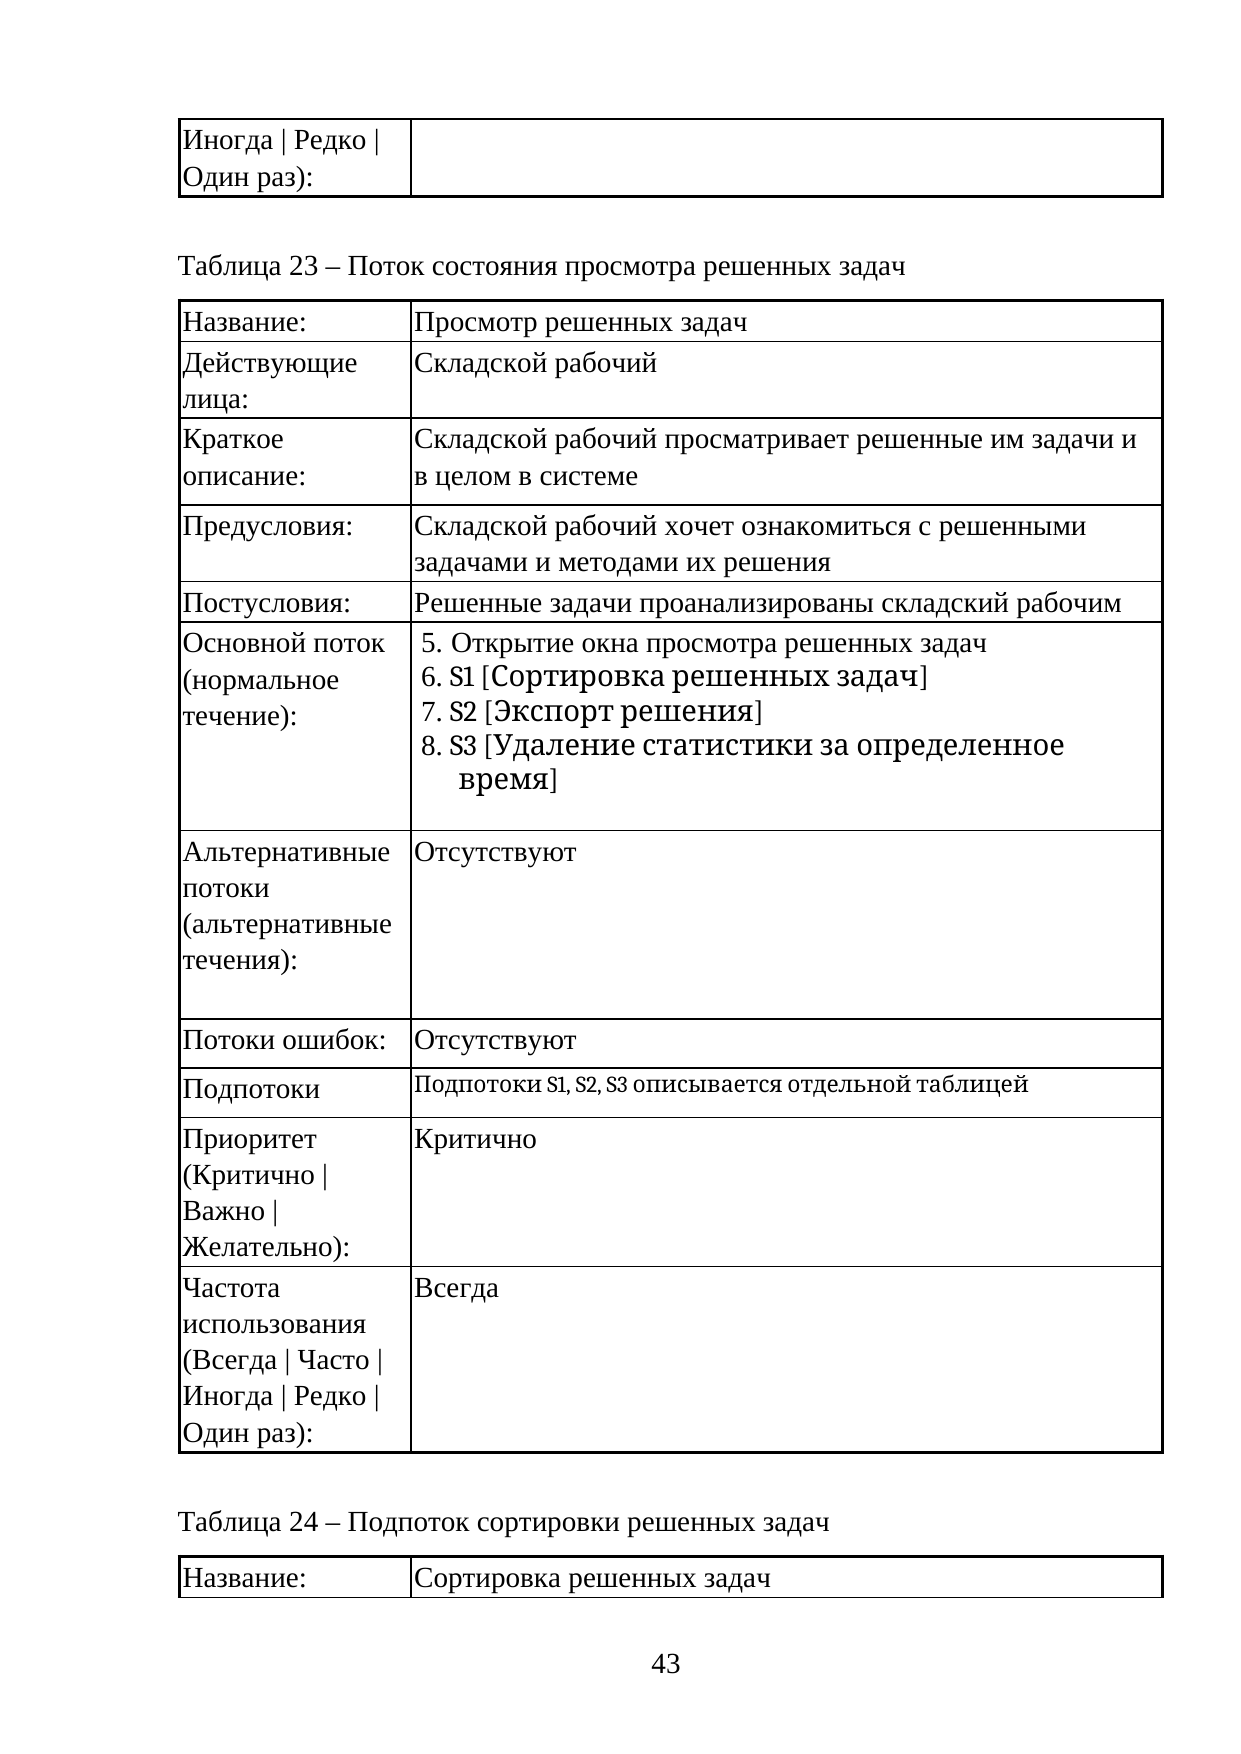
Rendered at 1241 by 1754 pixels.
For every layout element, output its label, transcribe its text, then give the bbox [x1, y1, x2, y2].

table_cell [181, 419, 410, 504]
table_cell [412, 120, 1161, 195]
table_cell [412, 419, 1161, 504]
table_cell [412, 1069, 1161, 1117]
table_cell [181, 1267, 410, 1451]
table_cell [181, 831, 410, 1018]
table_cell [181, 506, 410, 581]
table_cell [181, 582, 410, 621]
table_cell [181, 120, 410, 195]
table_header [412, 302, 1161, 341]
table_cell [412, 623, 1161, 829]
text Таблица 24 – Подпоток сортировки решенных задач [177, 1504, 1152, 1538]
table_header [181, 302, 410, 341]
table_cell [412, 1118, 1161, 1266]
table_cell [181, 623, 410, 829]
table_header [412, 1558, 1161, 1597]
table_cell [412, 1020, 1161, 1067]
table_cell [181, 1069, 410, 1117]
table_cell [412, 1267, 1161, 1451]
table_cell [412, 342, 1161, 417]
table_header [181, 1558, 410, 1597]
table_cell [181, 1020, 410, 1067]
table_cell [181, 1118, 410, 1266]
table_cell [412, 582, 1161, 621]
text Таблица 23 – Поток состояния просмотра решенных задач [177, 248, 1152, 282]
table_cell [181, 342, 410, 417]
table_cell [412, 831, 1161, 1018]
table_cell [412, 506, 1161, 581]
